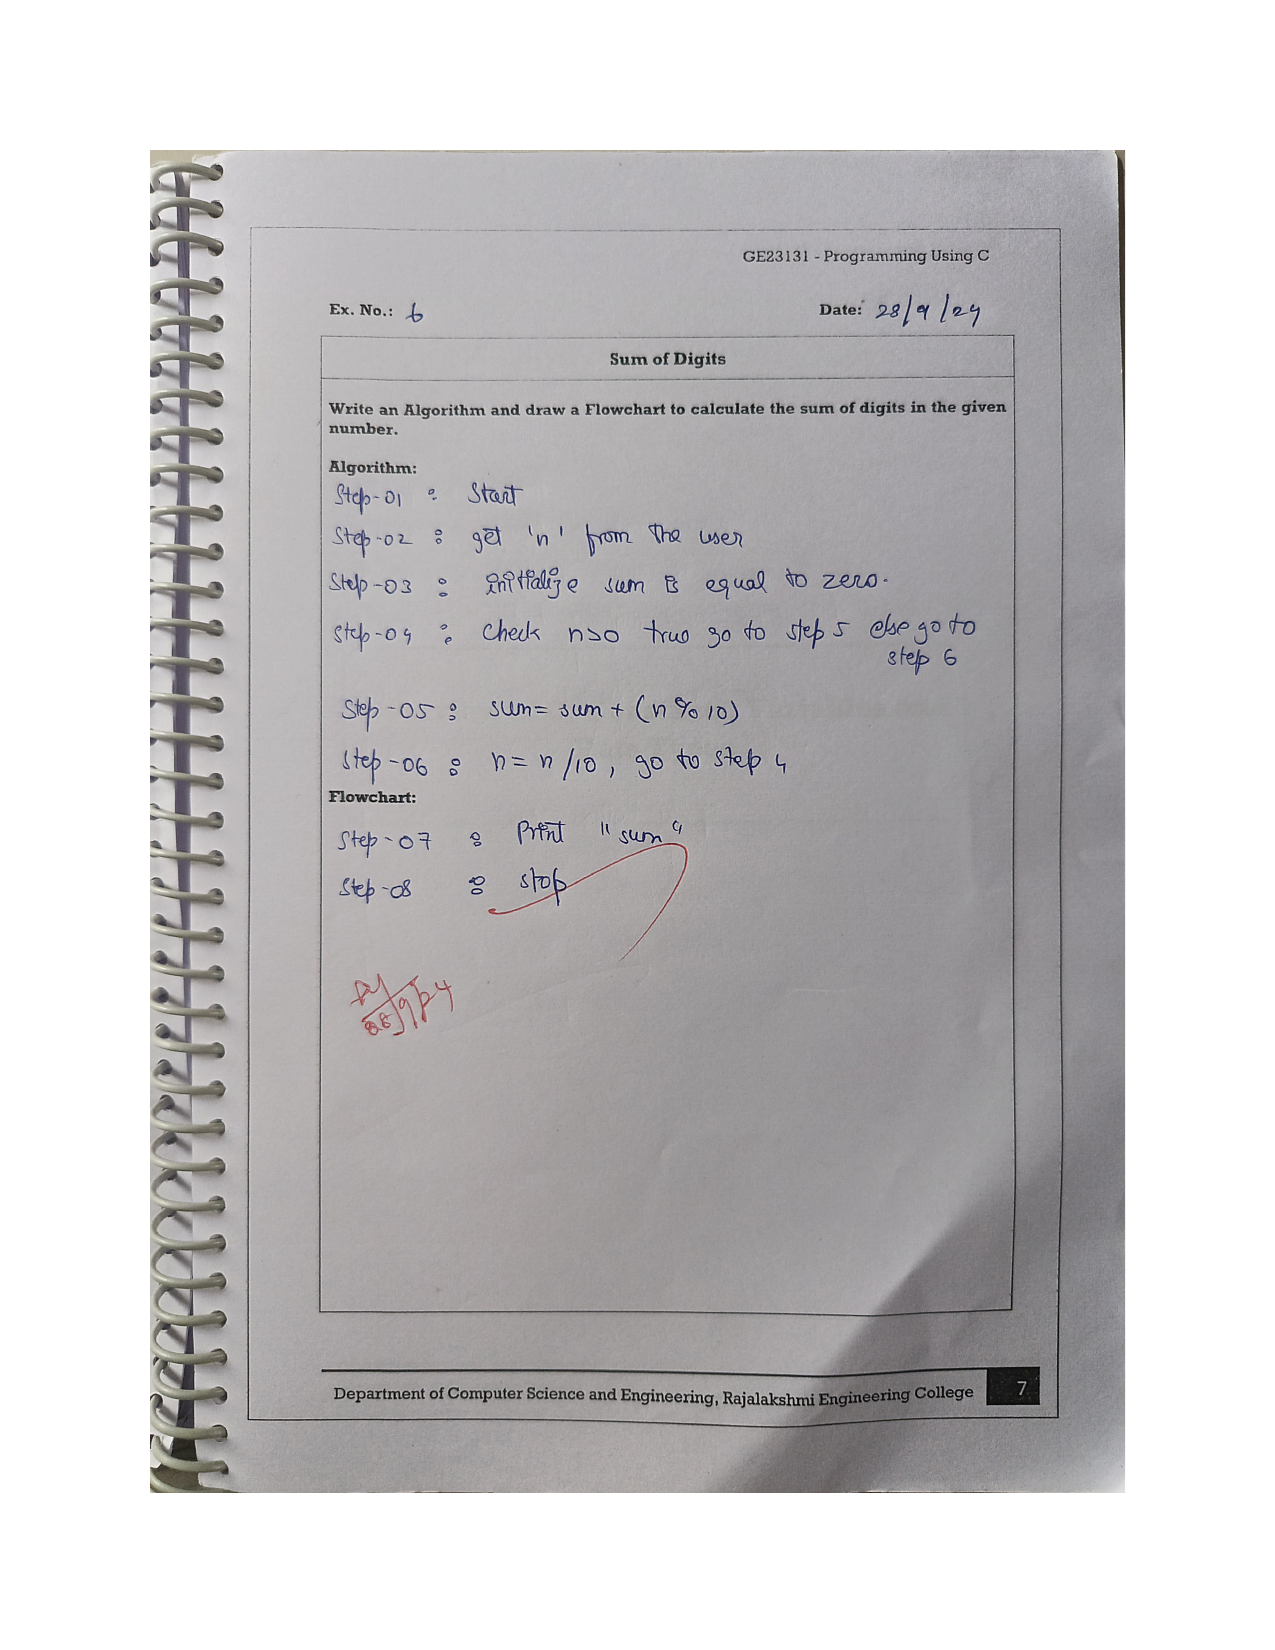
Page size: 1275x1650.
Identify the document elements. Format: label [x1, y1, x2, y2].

picture [150, 150, 1125, 1493]
